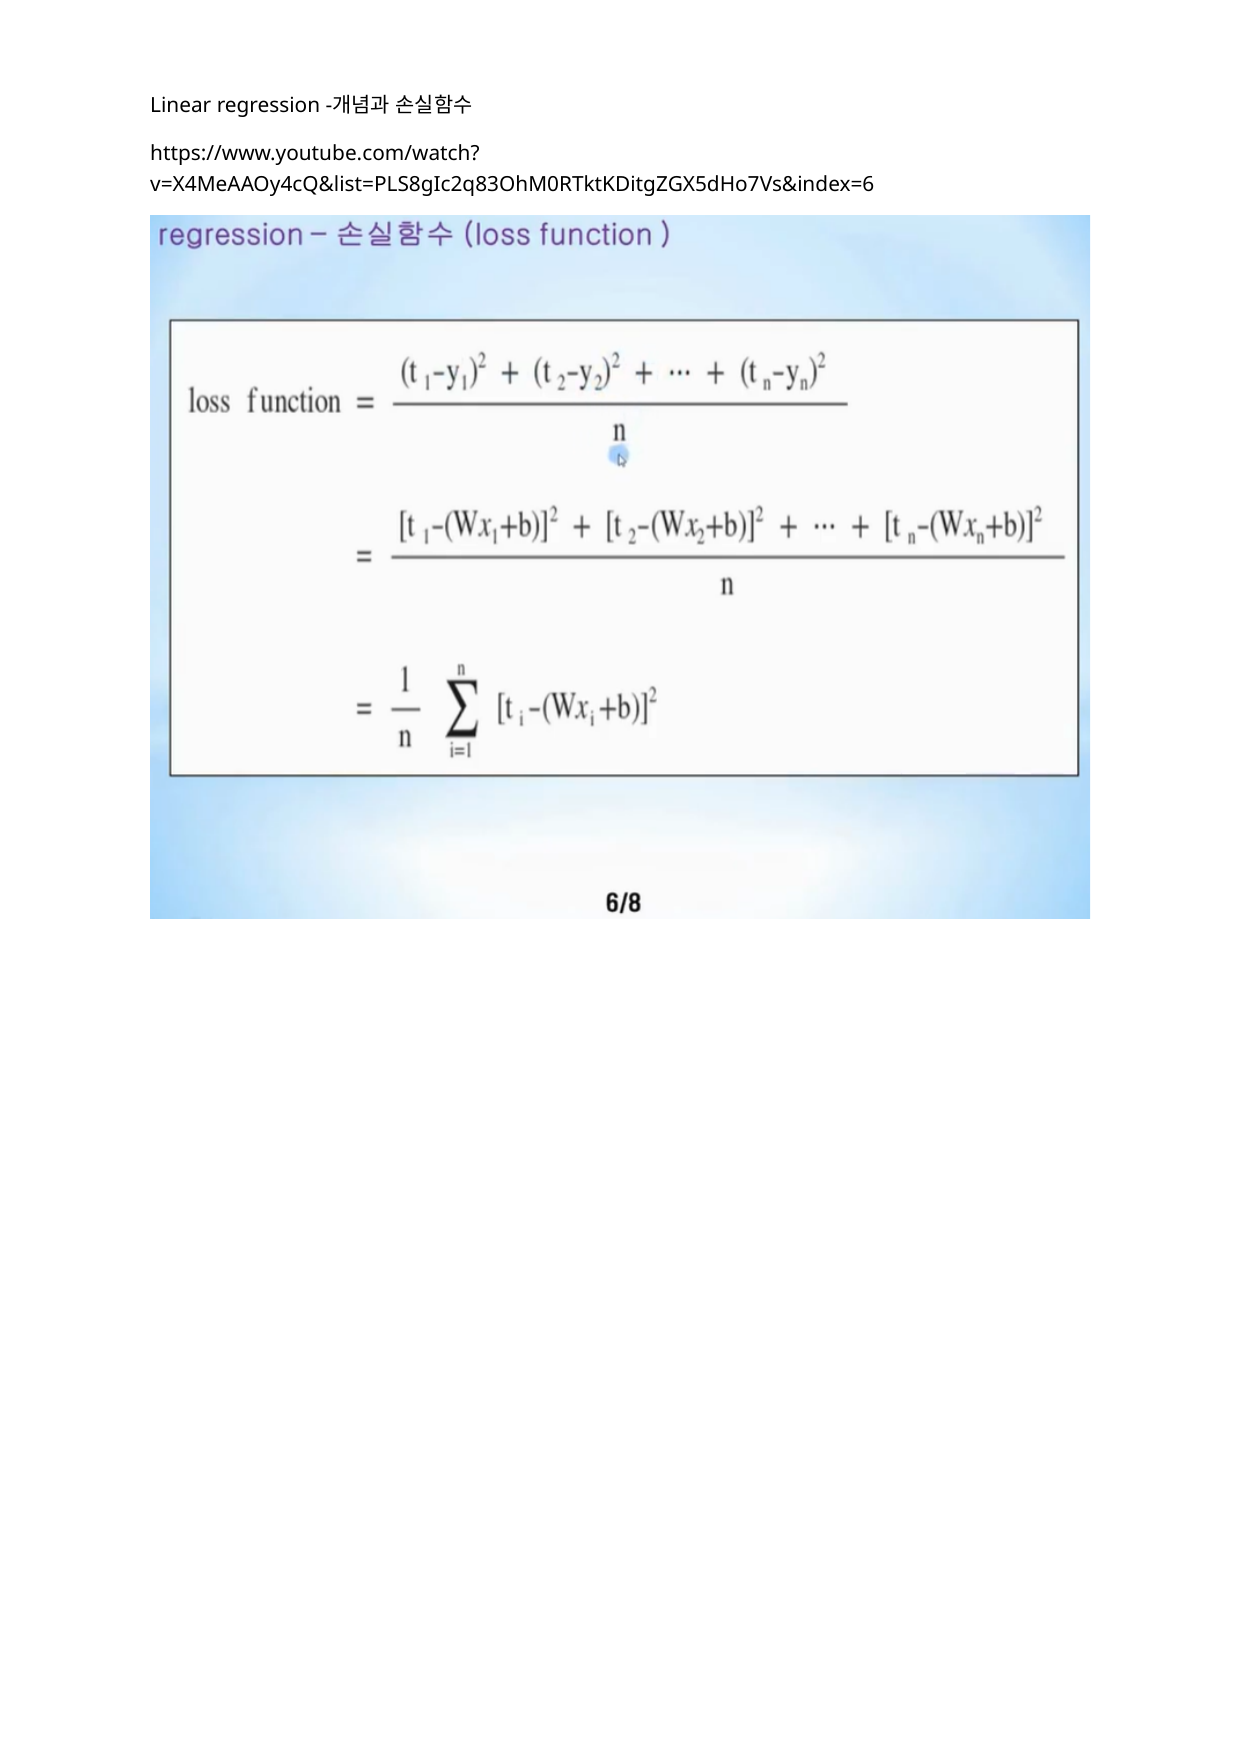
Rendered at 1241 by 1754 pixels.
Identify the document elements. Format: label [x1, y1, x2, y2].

picture [150, 215, 1091, 919]
